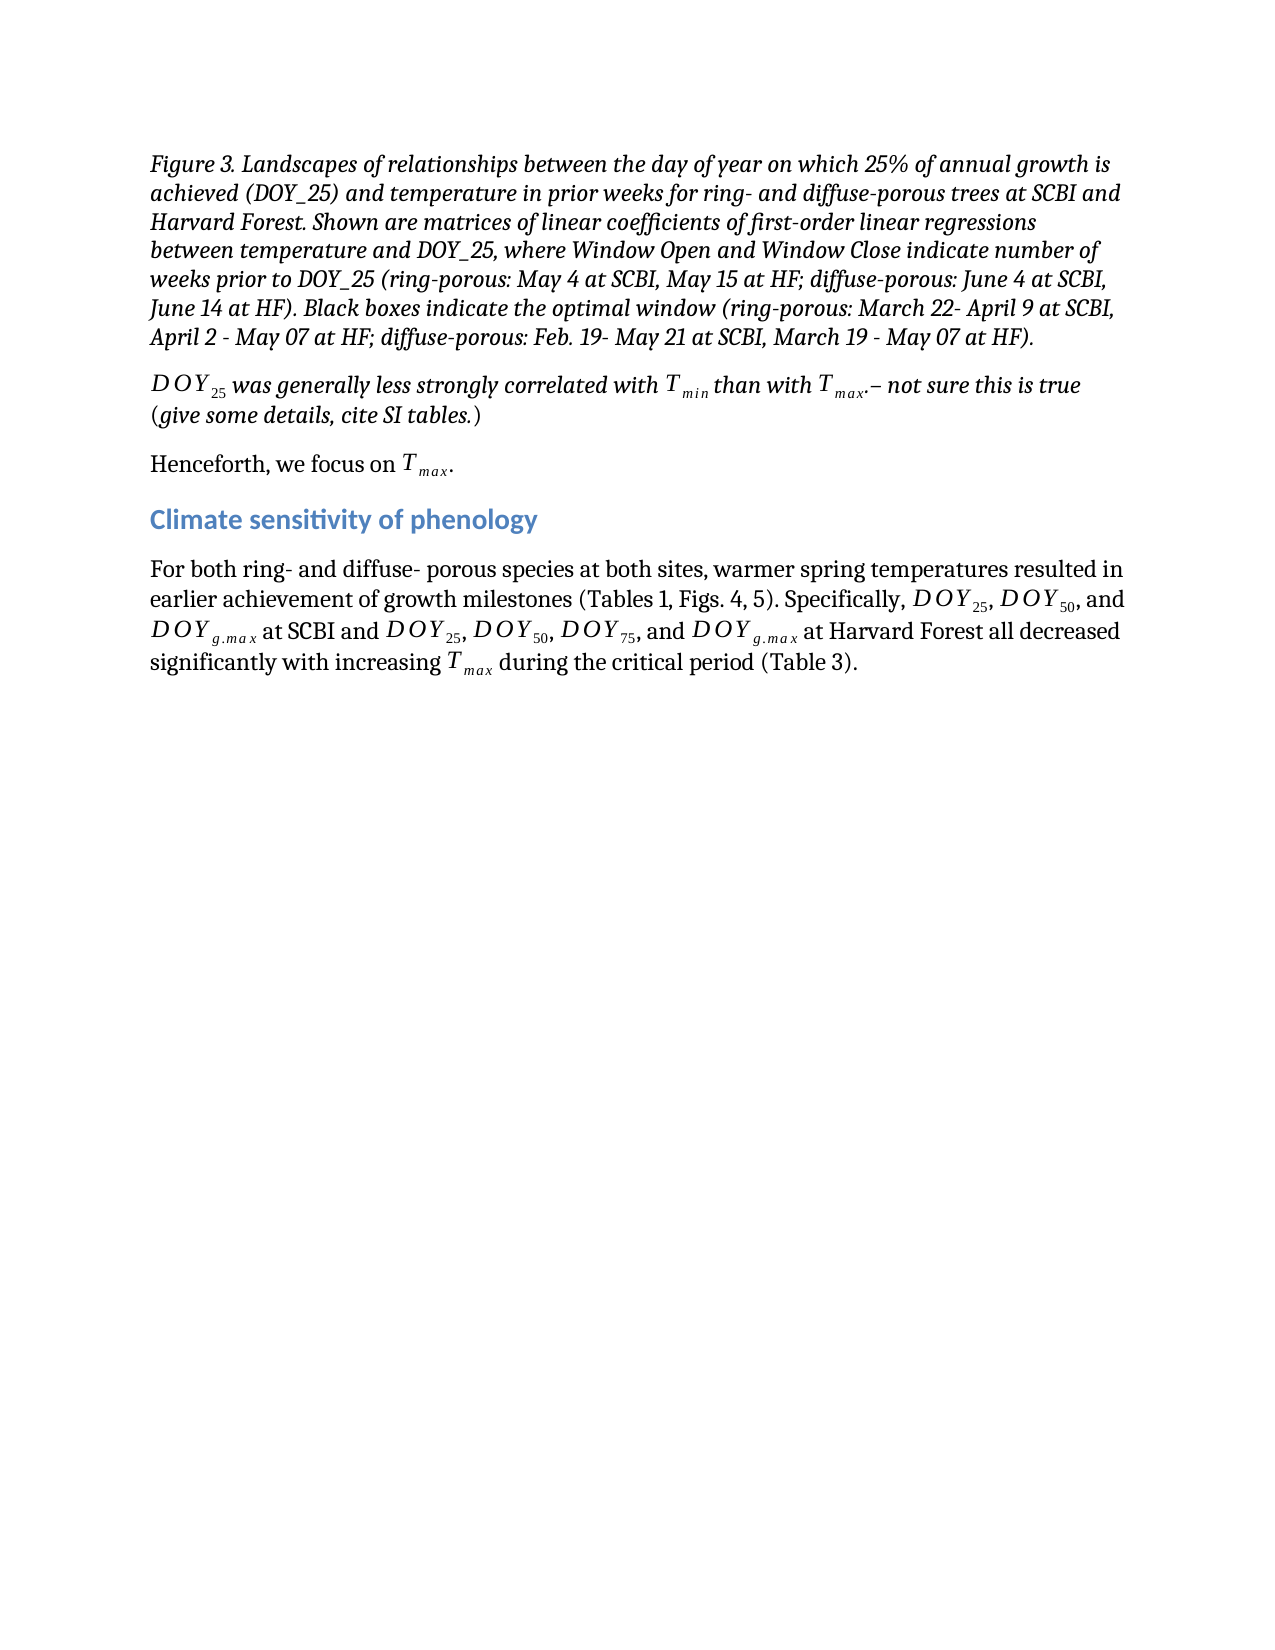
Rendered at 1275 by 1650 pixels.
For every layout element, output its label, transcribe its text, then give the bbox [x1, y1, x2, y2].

text was generally less strongly correlated with than with .– not sure this is true (give some details, cite SI tables.) [150, 370, 1125, 430]
text For both ring- and diffuse- porous species at both sites, warmer spring temperatures resulted in earlier achievement of growth milestones (Tables 1, Figs. 4, 5). Specifically, , , and at SCBI and , , , and at Harvard Forest all decreased significantly with increasing during the critical period (Table 3). [150, 555, 1125, 678]
subtitle Climate sensitivity of phenology [150, 501, 1125, 537]
text Figure 3. Landscapes of relationships between the day of year on which 25% of annual growth is achieved (DOY_25) and temperature in prior weeks for ring- and diffuse-porous trees at SCBI and Harvard Forest. Shown are matrices of linear coefficients of first-order linear regressions between temperature and DOY_25, where Window Open and Window Close indicate number of weeks prior to DOY_25 (ring-porous: May 4 at SCBI, May 15 at HF; diffuse-porous: June 4 at SCBI, June 14 at HF). Black boxes indicate the optimal window (ring-porous: March 22- April 9 at SCBI, April 2 - May 07 at HF; diffuse-porous: Feb. 19- May 21 at SCBI, March 19 - May 07 at HF). [150, 150, 1125, 351]
text Henceforth, we focus on . [150, 449, 1125, 480]
